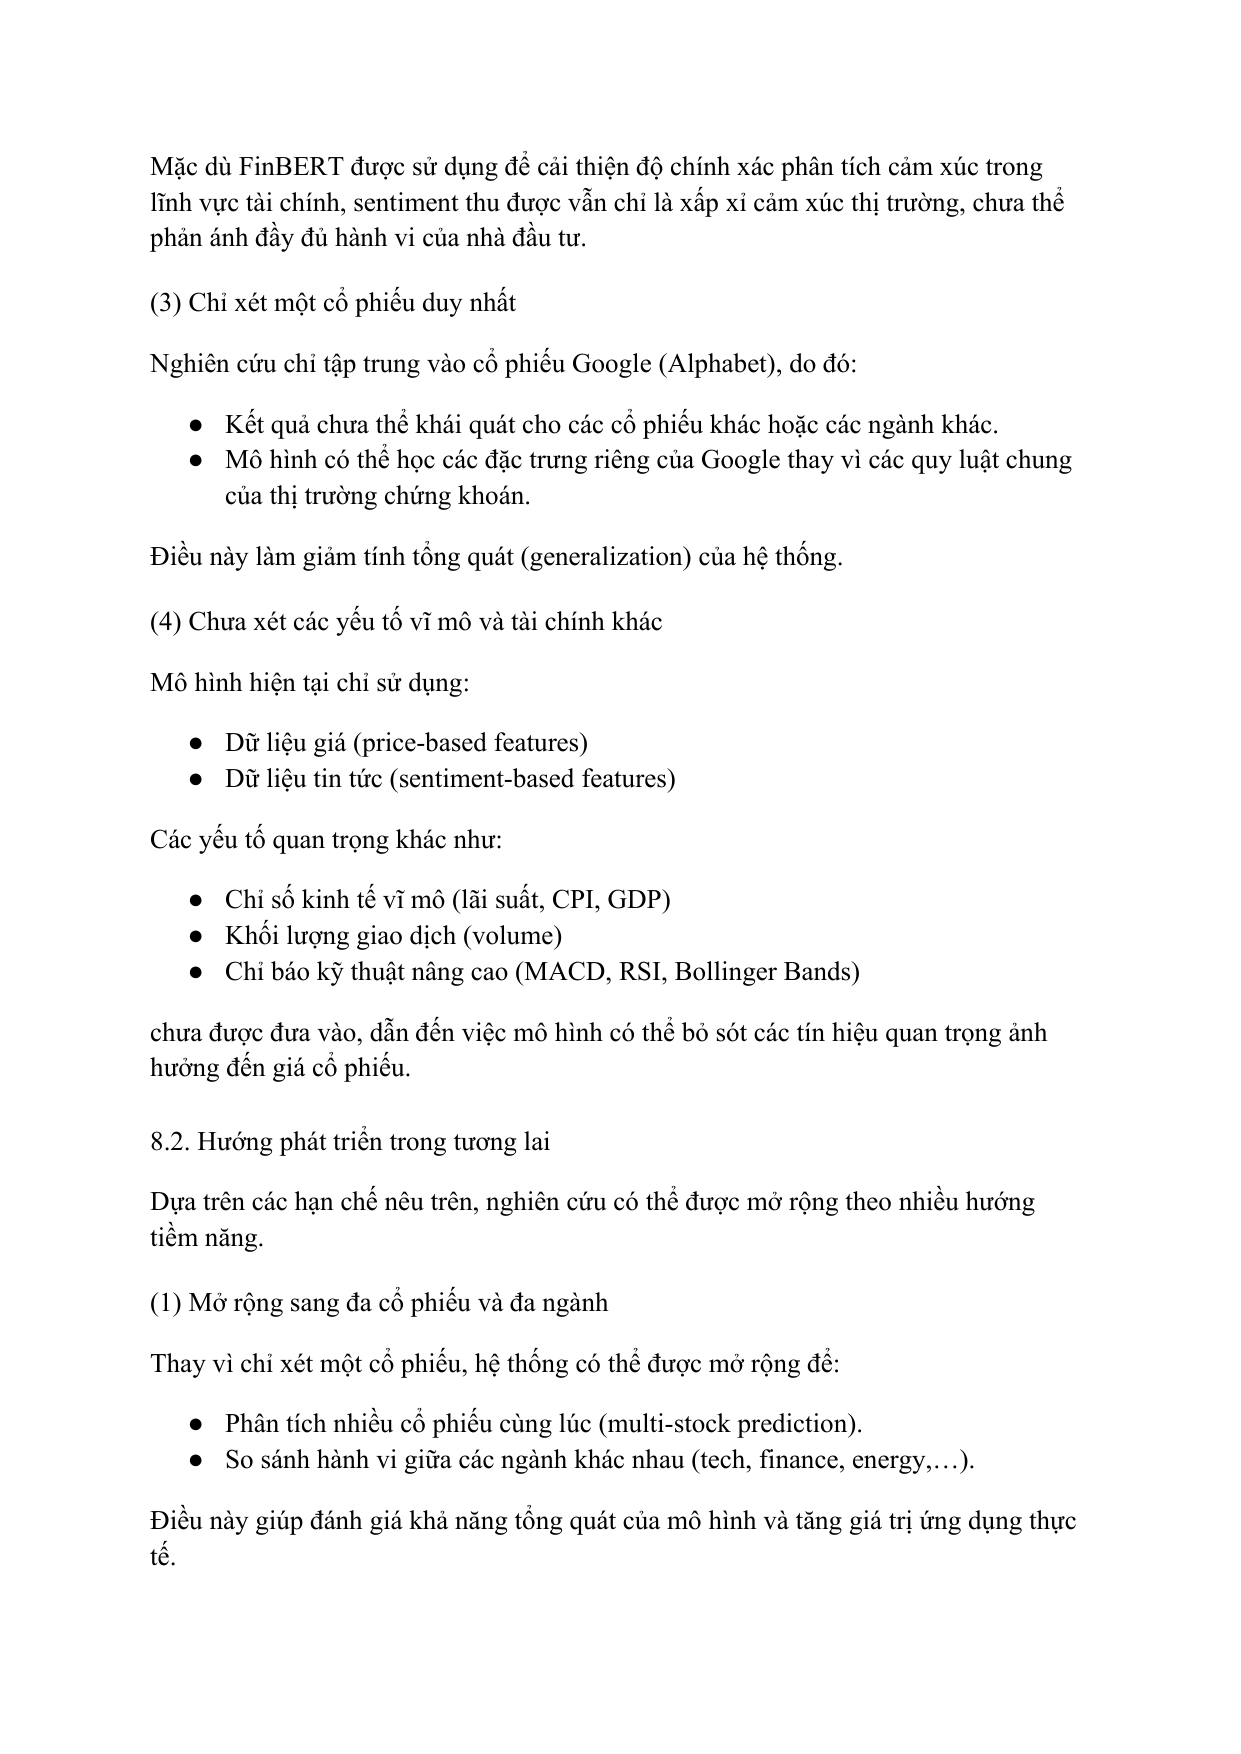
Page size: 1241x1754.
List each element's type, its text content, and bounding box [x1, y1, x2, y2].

subtitle 8.2. Hướng phát triển trong tương lai [150, 1125, 1090, 1156]
subtitle Dữ liệu tin tức (sentiment-based features) [187, 762, 1090, 793]
subtitle So sánh hành vi giữa các ngành khác nhau (tech, finance, energy,…). [187, 1443, 1090, 1474]
subtitle Thay vì chỉ xét một cổ phiếu, hệ thống có thể được mở rộng để: [150, 1347, 1090, 1378]
subtitle (4) Chưa xét các yếu tố vĩ mô và tài chính khác [150, 605, 1090, 636]
subtitle Điều này giúp đánh giá khả năng tổng quát của mô hình và tăng giá trị ứng dụng thực tế. [150, 1504, 1090, 1571]
subtitle Các yếu tố quan trọng khác như: [150, 823, 1090, 854]
subtitle Mô hình có thể học các đặc trưng riêng của Google thay vì các quy luật chung của thị trường chứng khoán. [187, 443, 1090, 510]
subtitle (1) Mở rộng sang đa cổ phiếu và đa ngành [150, 1286, 1090, 1317]
subtitle Kết quả chưa thể khái quát cho các cổ phiếu khác hoặc các ngành khác. [187, 408, 1090, 439]
subtitle Mô hình hiện tại chỉ sử dụng: [150, 666, 1090, 697]
subtitle (3) Chỉ xét một cổ phiếu duy nhất [150, 286, 1090, 317]
subtitle Dữ liệu giá (price-based features) [187, 726, 1090, 757]
subtitle chưa được đưa vào, dẫn đến việc mô hình có thể bỏ sót các tín hiệu quan trọng ảnh hưởng đến giá cổ phiếu. [150, 1016, 1090, 1083]
subtitle Chỉ số kinh tế vĩ mô (lãi suất, CPI, GDP) [187, 883, 1090, 915]
subtitle Phân tích nhiều cổ phiếu cùng lúc (multi-stock prediction). [187, 1407, 1090, 1439]
subtitle Khối lượng giao dịch (volume) [187, 919, 1090, 950]
subtitle Mặc dù FinBERT được sử dụng để cải thiện độ chính xác phân tích cảm xúc trong lĩnh vực tài chính, sentiment thu được vẫn chỉ là xấp xỉ cảm xúc thị trường, chưa thể phản ánh đầy đủ hành vi của nhà đầu tư. [150, 150, 1090, 253]
subtitle Nghiên cứu chỉ tập trung vào cổ phiếu Google (Alphabet), do đó: [150, 347, 1090, 378]
subtitle Dựa trên các hạn chế nêu trên, nghiên cứu có thể được mở rộng theo nhiều hướng tiềm năng. [150, 1185, 1090, 1252]
subtitle Chỉ báo kỹ thuật nâng cao (MACD, RSI, Bollinger Bands) [187, 955, 1090, 986]
subtitle Điều này làm giảm tính tổng quát (generalization) của hệ thống. [150, 540, 1090, 571]
